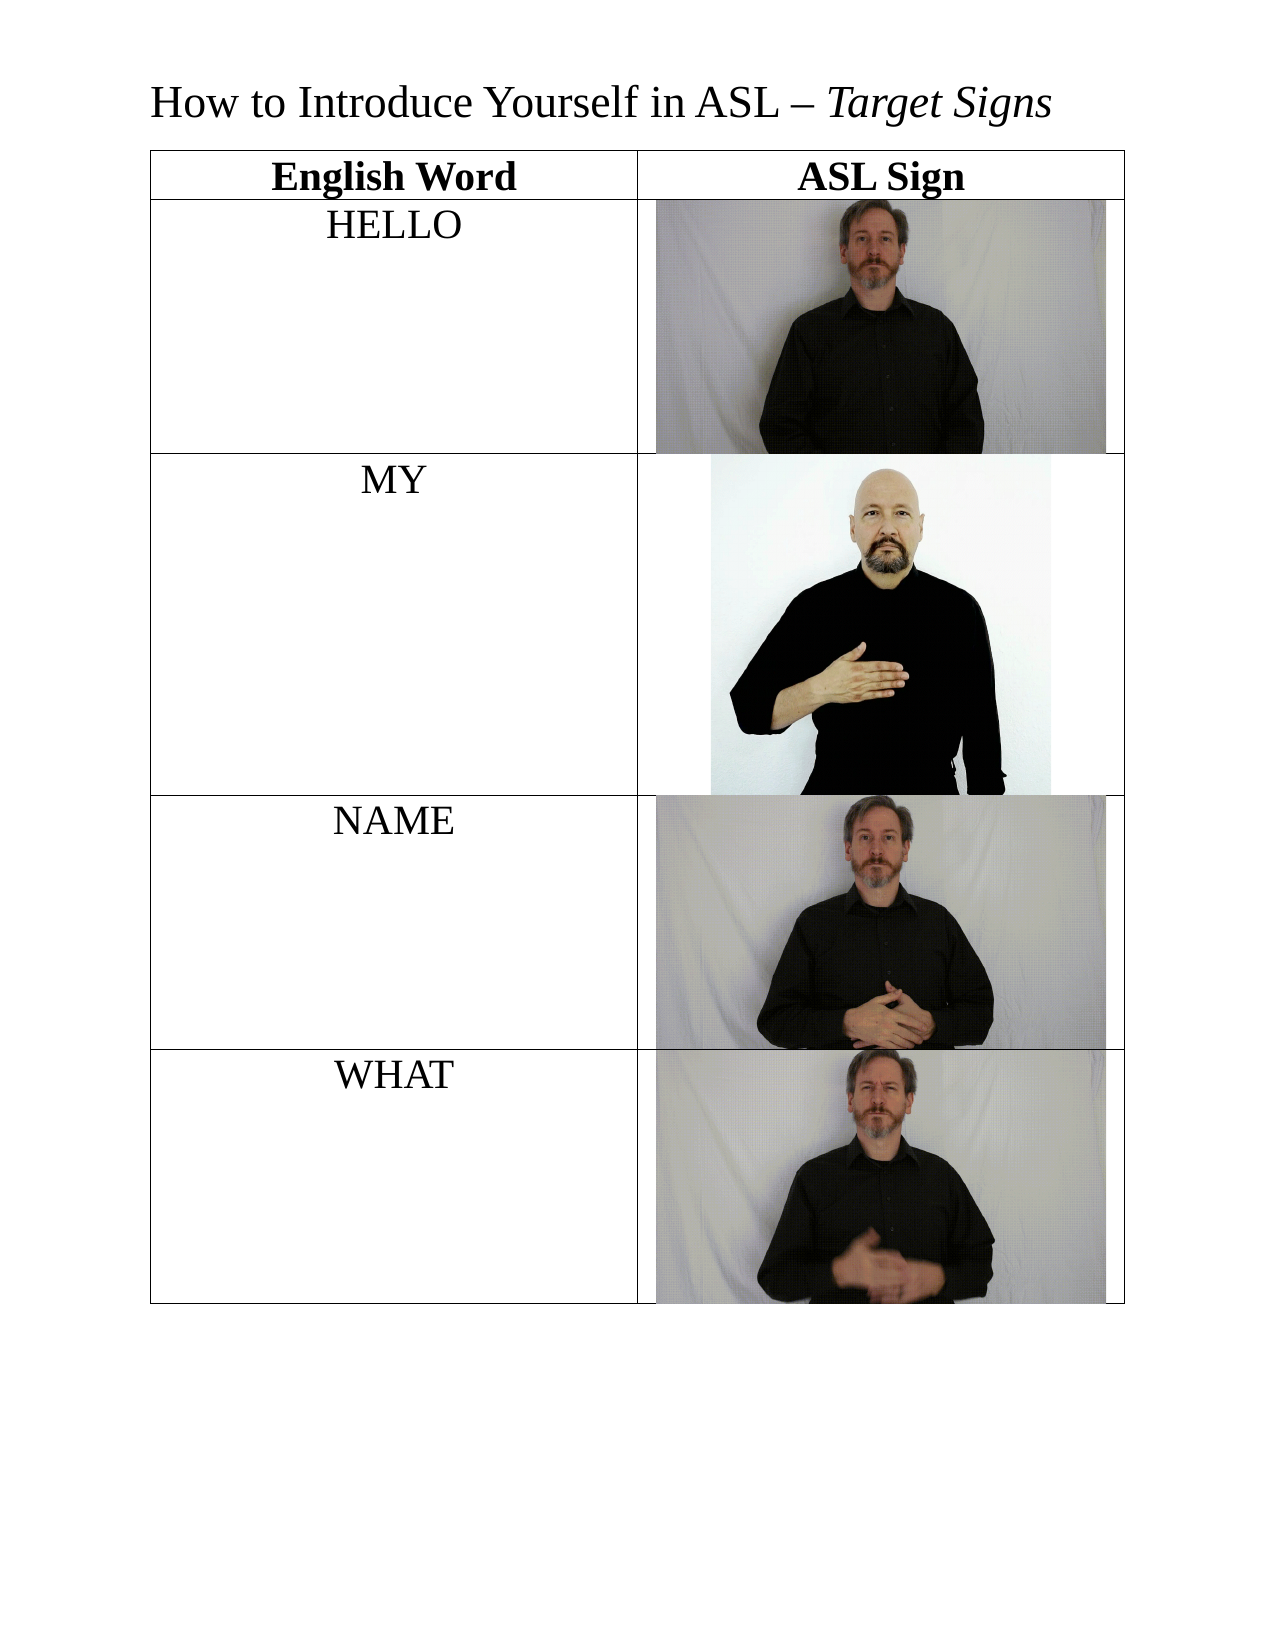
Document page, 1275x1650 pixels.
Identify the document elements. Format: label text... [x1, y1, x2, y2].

table_cell HELLO [151, 200, 637, 453]
table_cell NAME [151, 796, 637, 1049]
table_cell [1107, 1050, 1124, 1303]
table_cell MY [151, 454, 637, 795]
table_cell [638, 796, 656, 1049]
table_header English Word [151, 151, 637, 199]
table_header ASL Sign [638, 151, 1124, 199]
picture [656, 200, 1107, 1049]
table_cell [1107, 796, 1124, 1049]
table_cell [638, 200, 656, 453]
table_cell [1052, 454, 1124, 795]
table_cell [1107, 200, 1124, 453]
picture [656, 1050, 1107, 1304]
table_cell WHAT [151, 1050, 637, 1303]
table_cell [638, 454, 710, 795]
table_cell [638, 1050, 656, 1303]
